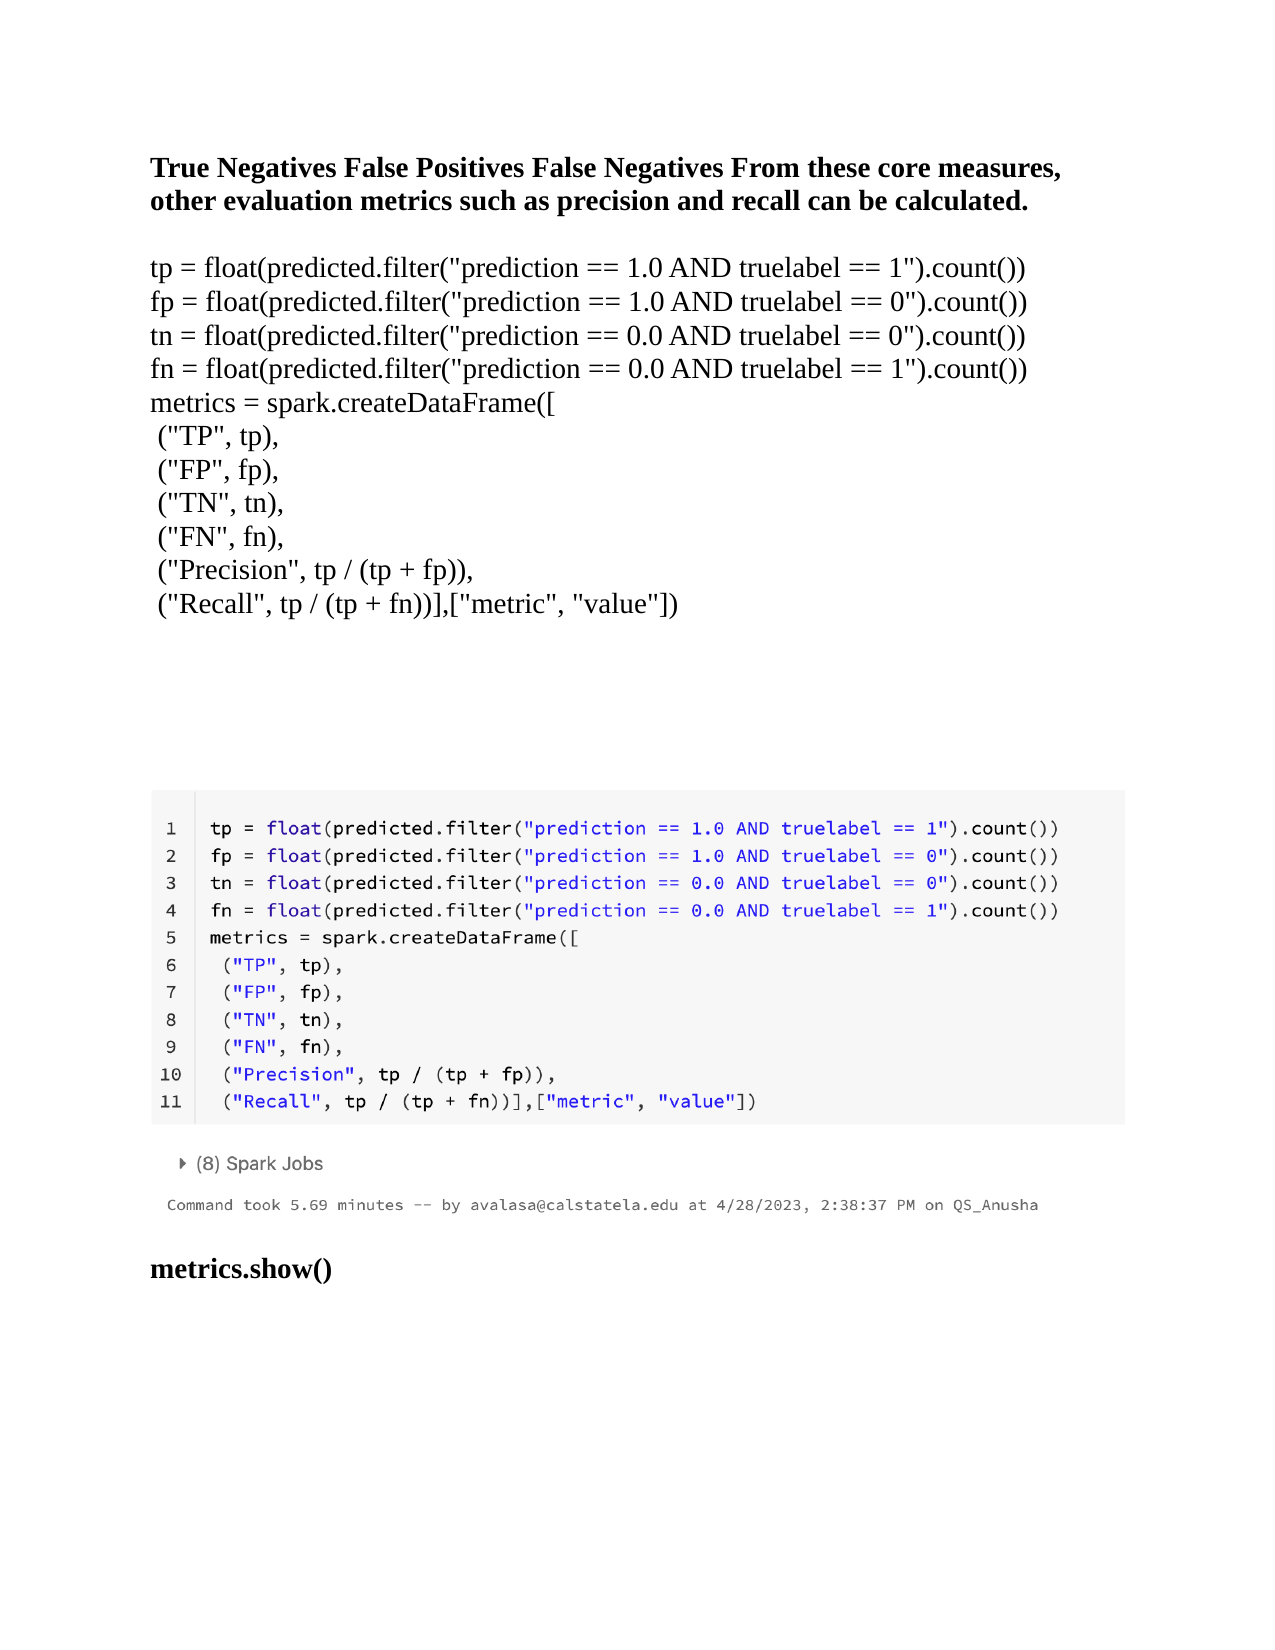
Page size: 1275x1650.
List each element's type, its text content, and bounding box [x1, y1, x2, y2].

text metrics.show() [150, 1251, 1125, 1284]
text tp = float(predicted.filter("prediction == 1.0 AND truelabel == 1").count()) [150, 251, 1125, 284]
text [150, 150, 1125, 217]
text ("TN", tn), [150, 485, 1125, 519]
text fp = float(predicted.filter("prediction == 1.0 AND truelabel == 0").count()) [150, 284, 1125, 318]
text metrics = spark.createDataFrame([ [150, 385, 1125, 418]
text ("Precision", tp / (tp + fp)), [150, 552, 1125, 586]
text ("TP", tp), [150, 418, 1125, 452]
text tn = float(predicted.filter("prediction == 0.0 AND truelabel == 0").count()) [150, 318, 1125, 351]
text fn = float(predicted.filter("prediction == 0.0 AND truelabel == 1").count()) [150, 351, 1125, 385]
picture [150, 787, 1125, 1218]
text ("FP", fp), [150, 452, 1125, 485]
text ("FN", fn), [150, 519, 1125, 552]
text ("Recall", tp / (tp + fn))],["metric", "value"]) [150, 586, 1125, 619]
